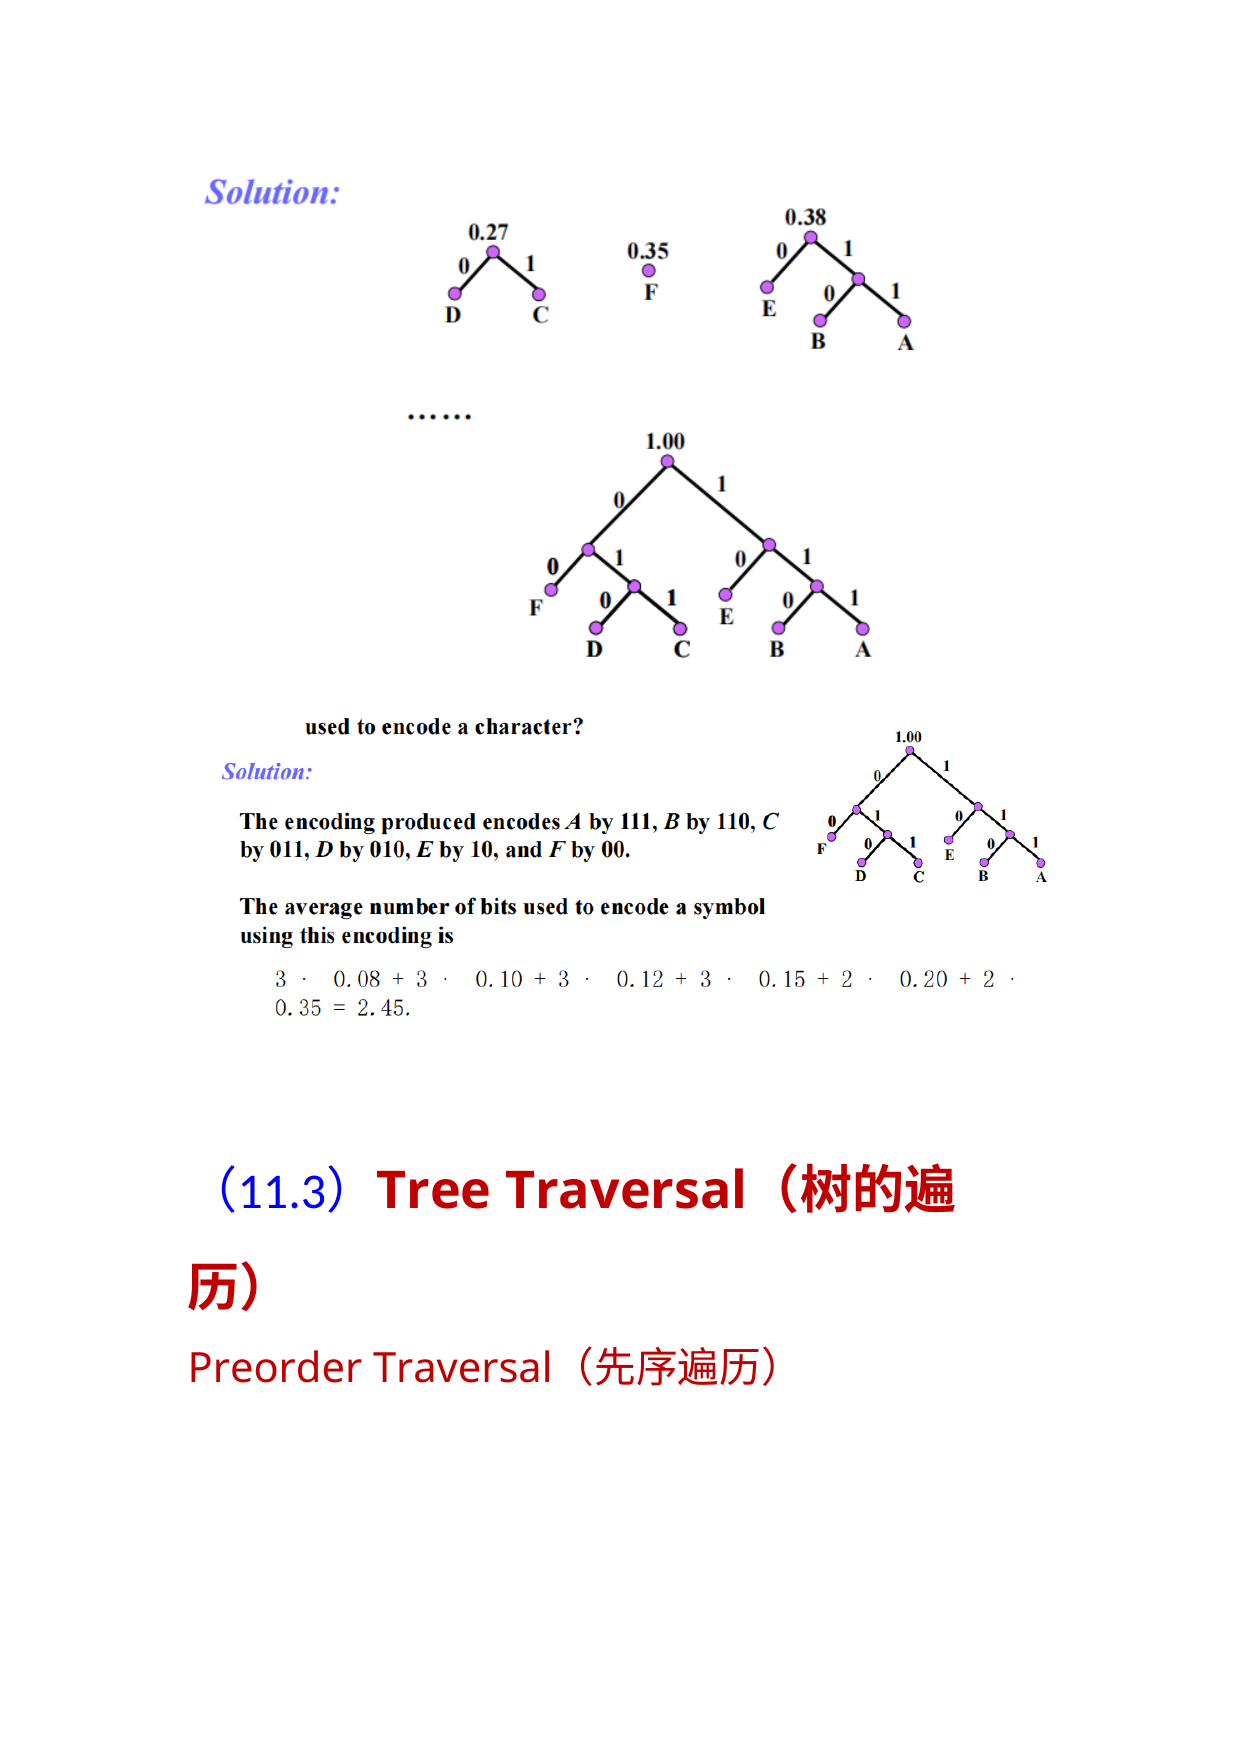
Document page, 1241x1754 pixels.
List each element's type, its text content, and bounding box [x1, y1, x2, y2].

text Preorder Traversal（先序遍历） [187, 1332, 1053, 1397]
picture [187, 162, 979, 697]
picture [187, 714, 1053, 1029]
text （11.3）Tree Traversal（树的遍历） [187, 1137, 1053, 1332]
